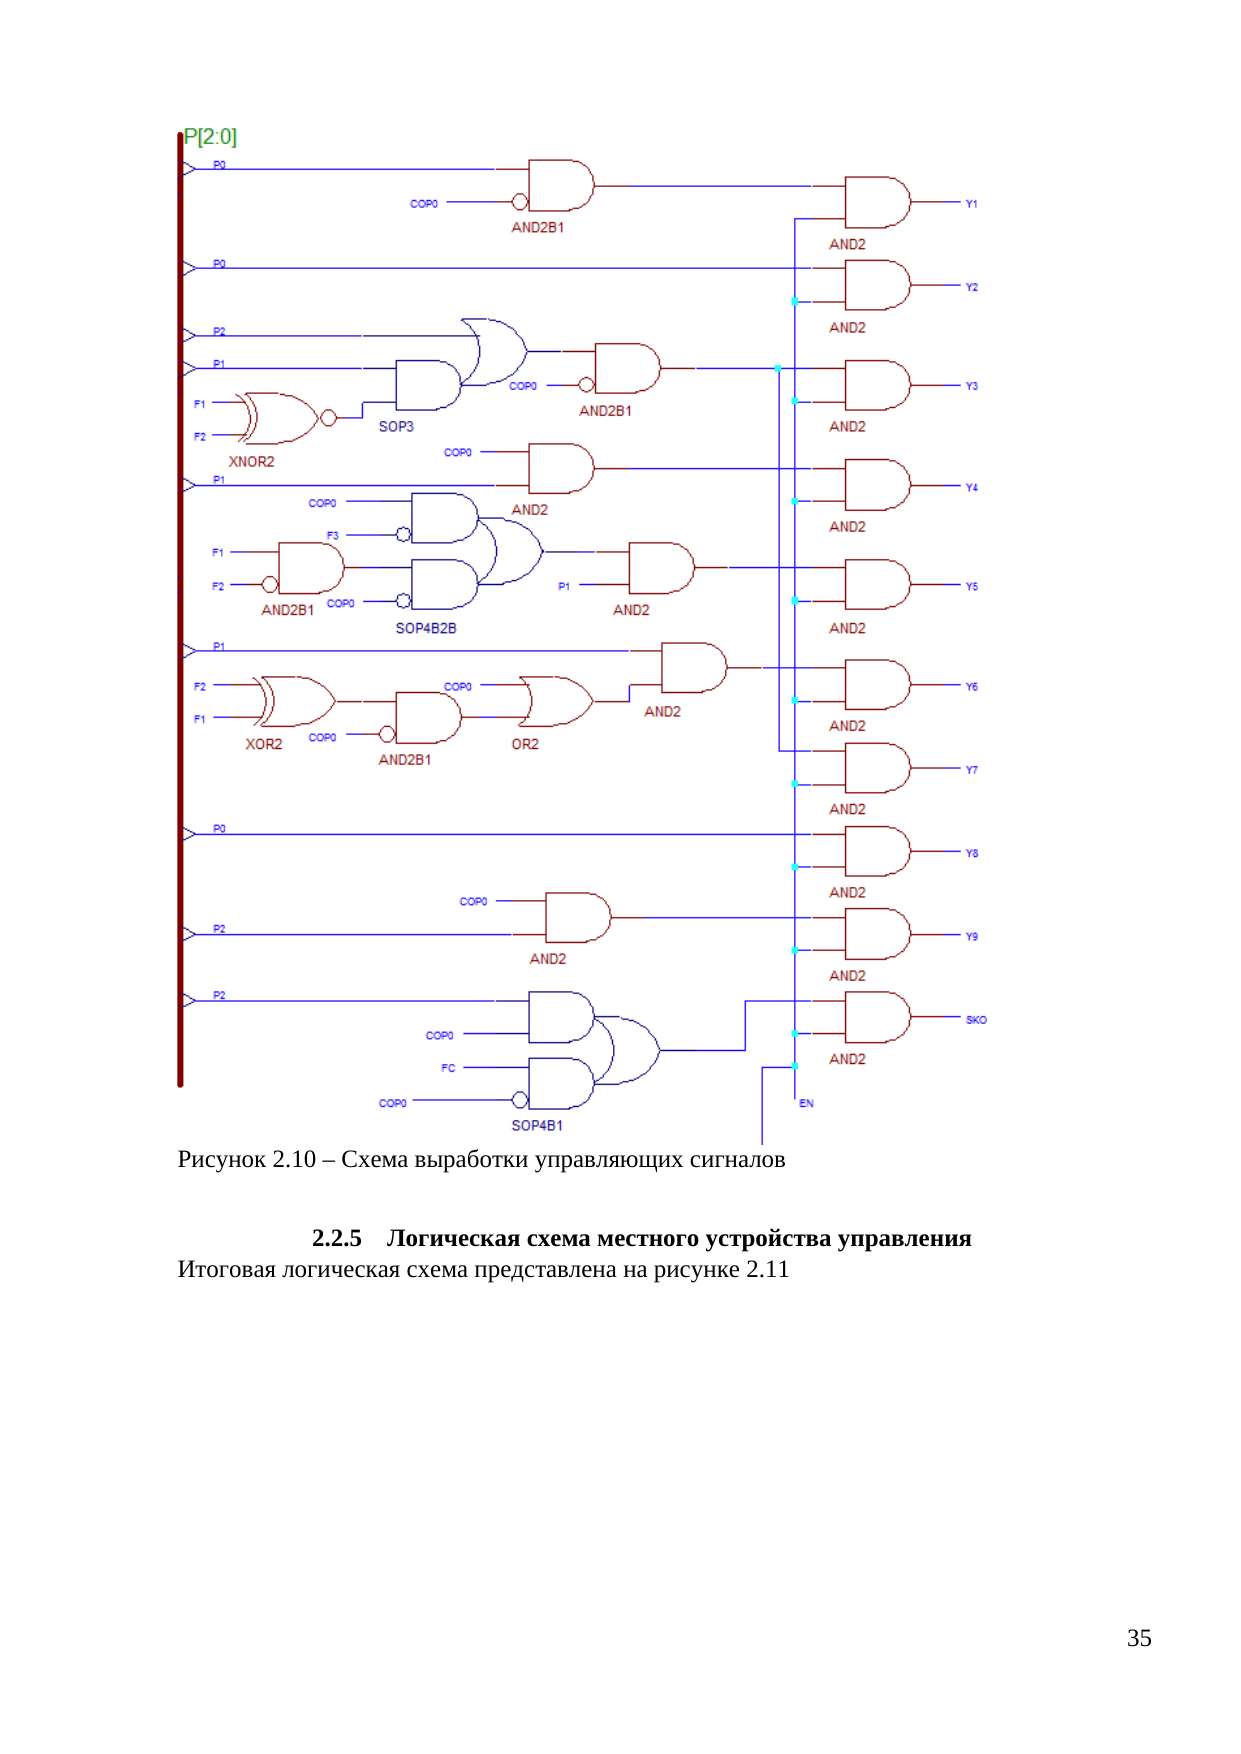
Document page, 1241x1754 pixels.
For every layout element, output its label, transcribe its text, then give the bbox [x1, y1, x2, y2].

text Рисунок 2.10 – Схема выработки управляющих сигналов [177, 1144, 1152, 1173]
text Итоговая логическая схема представлена на рисунке 2.11 [177, 1254, 1152, 1283]
subtitle Логическая схема местного устройства управления [312, 1223, 1152, 1252]
picture [177, 118, 1030, 1145]
